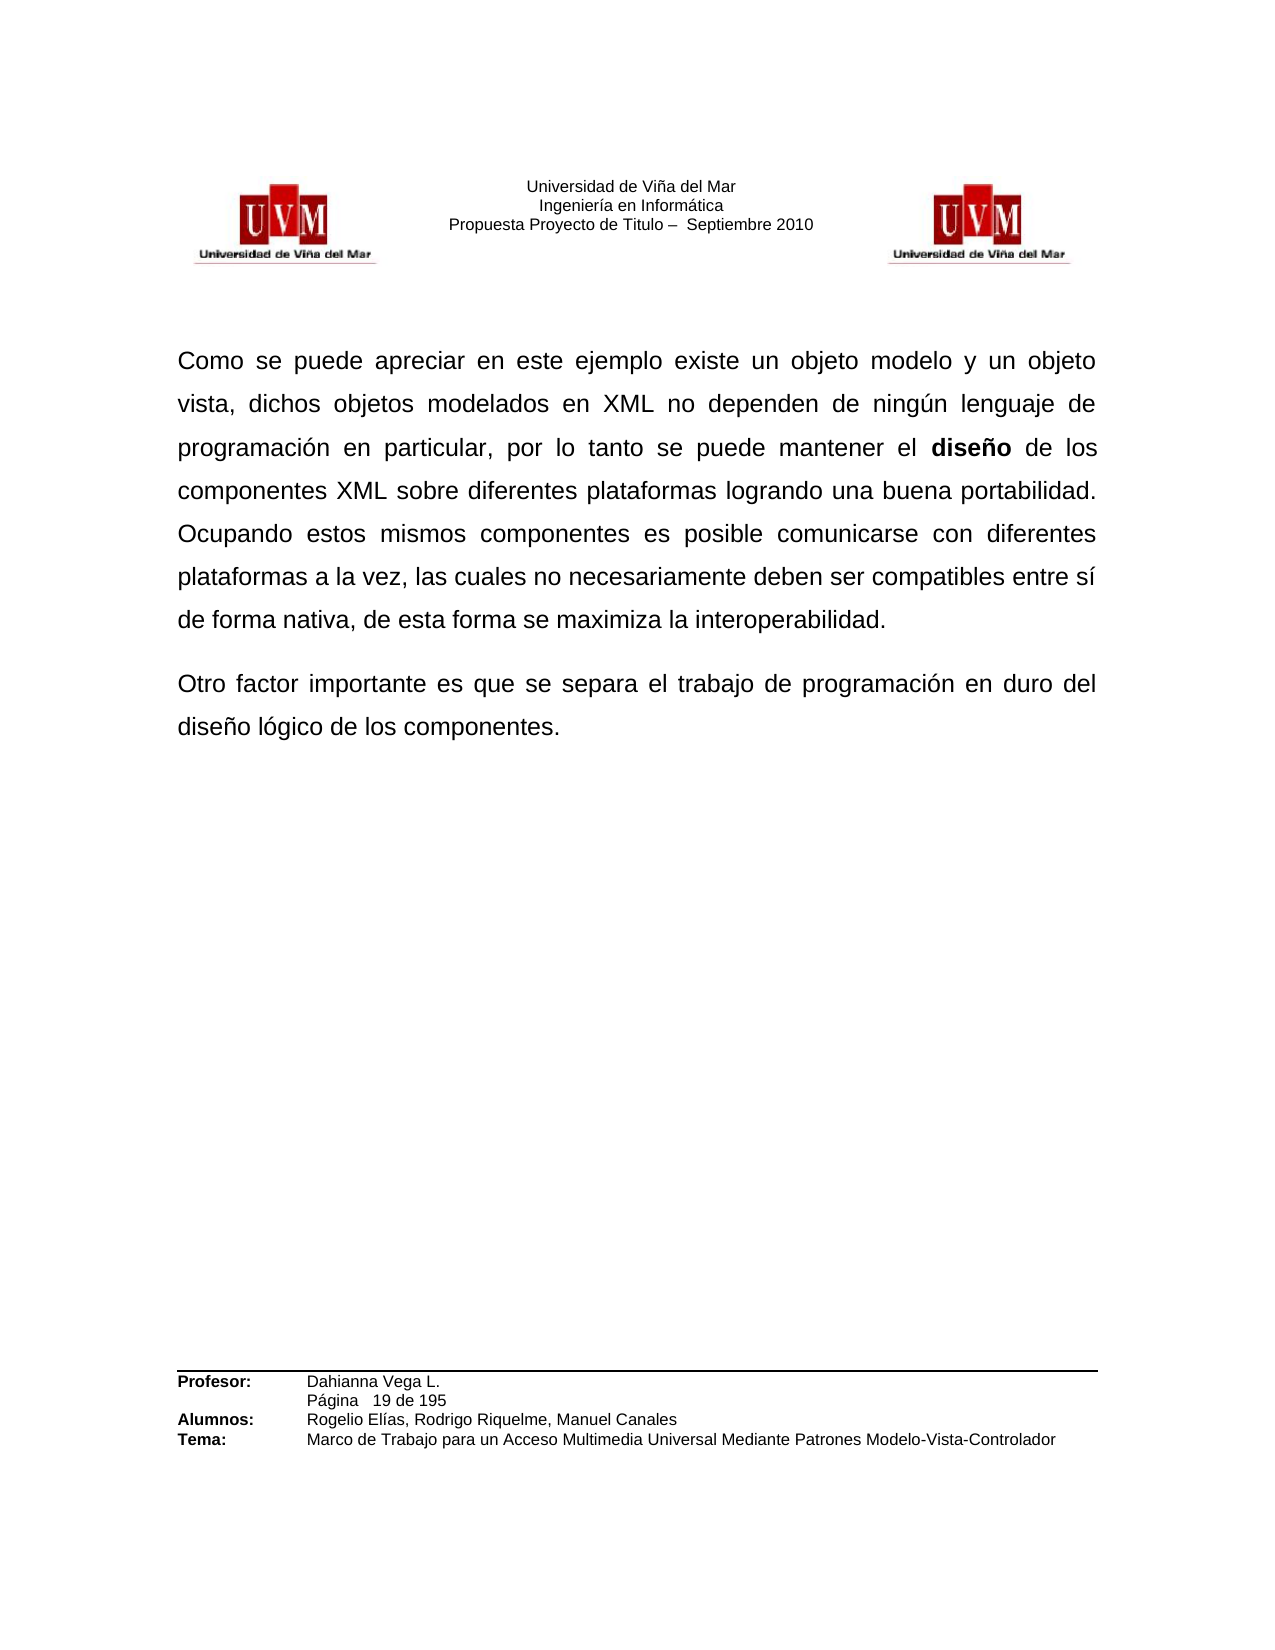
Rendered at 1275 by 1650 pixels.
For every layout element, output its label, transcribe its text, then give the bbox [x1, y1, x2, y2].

text Otro factor importante es que se separa el trabajo de programación en duro del diseño lógico de los componentes. [177, 669, 1098, 741]
picture [177, 176, 390, 267]
text Como se puede apreciar en este ejemplo existe un objeto modelo y un objeto vista, dichos objetos modelados en XML no dependen de ningún lenguaje de programación en particular, por lo tanto se puede mantener el diseño de los componentes XML sobre diferentes plataformas logrando una buena portabilidad. Ocupando estos mismos componentes es posible comunicarse con diferentes plataformas a la vez, las cuales no necesariamente deben ser compatibles entre sí de forma nativa, de esta forma se maximiza la interoperabilidad. [177, 346, 1098, 634]
picture [871, 176, 1084, 267]
